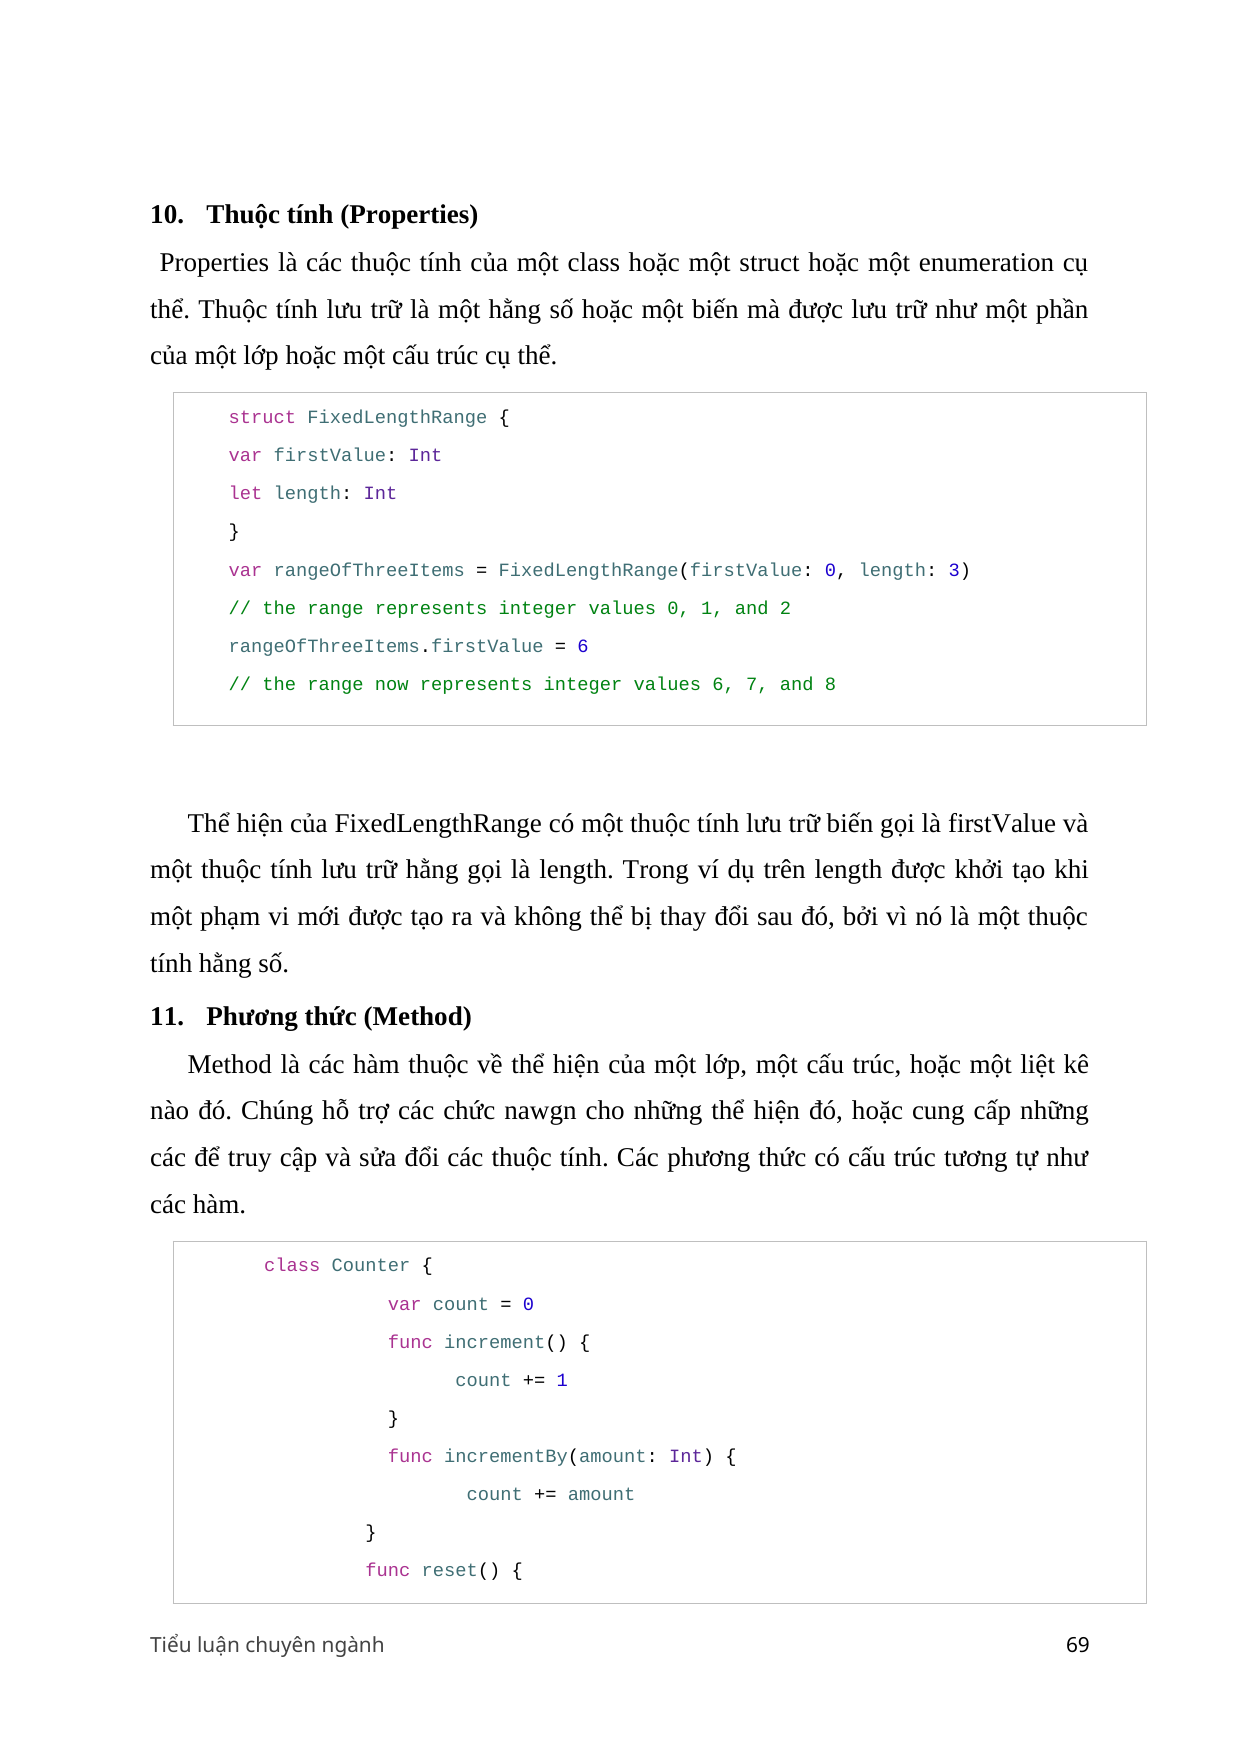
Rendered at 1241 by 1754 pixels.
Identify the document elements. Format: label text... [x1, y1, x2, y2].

text Properties là các thuộc tính của một class hoặc một struct hoặc một enumeration cụ thể. Thuộc tính lưu trữ là một hằng số hoặc một biến mà được lưu trữ như một phần của một lớp hoặc một cấu trúc cụ thể. [150, 246, 1090, 371]
text Method là các hàm thuộc về thể hiện của một lớp, một cấu trúc, hoặc một liệt kê nào đó. Chúng hỗ trợ các chức nawgn cho những thể hiện đó, hoặc cung cấp những các để truy cập và sửa đổi các thuộc tính. Các phương thức có cấu trúc tương tự như các hàm. [150, 1048, 1090, 1219]
list Thuộc tính (Properties) [150, 198, 1090, 229]
list Phương thức (Method) [150, 1000, 1090, 1031]
table_header struct FixedLengthRange { var firstValue: Int let length: Int } var rangeOfThreeItems = FixedLengthRange(firstValue: 0, length: 3) // the range represents integer values 0, 1, and 2 rangeOfThreeItems.firstValue = 6 // the range now represents integer values 6, 7, and 8 [174, 393, 1146, 725]
text Thể hiện của FixedLengthRange có một thuộc tính lưu trữ biến gọi là firstValue và một thuộc tính lưu trữ hằng gọi là length. Trong ví dụ trên length được khởi tạo khi một phạm vi mới được tạo ra và không thể bị thay đổi sau đó, bởi vì nó là một thuộc tính hằng số. [150, 807, 1090, 978]
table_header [174, 1242, 1146, 1603]
